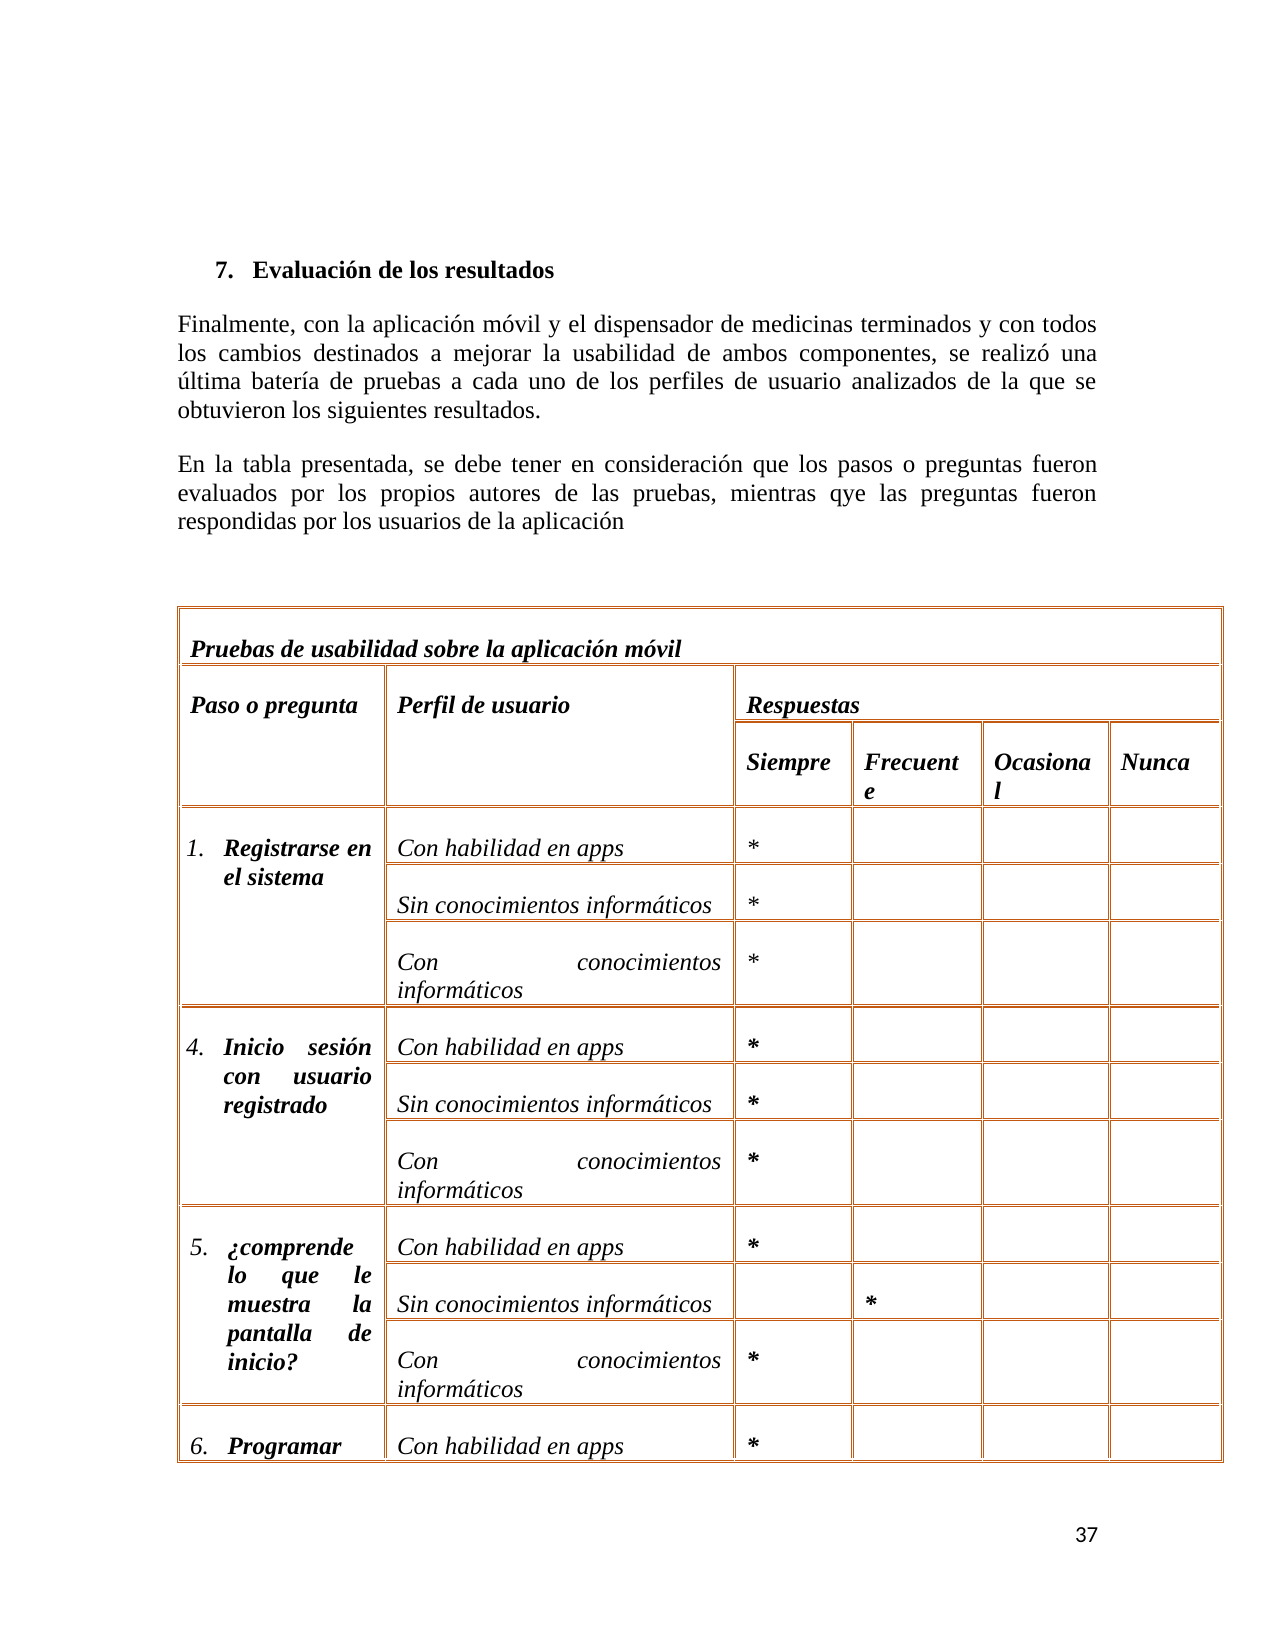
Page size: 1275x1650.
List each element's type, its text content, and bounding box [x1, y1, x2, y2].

table_cell [1109, 1004, 1223, 1061]
table_cell Con conocimientos informáticos [387, 1121, 733, 1204]
table_cell Ocasional [984, 723, 1108, 805]
table_cell * [736, 808, 851, 862]
table_cell [984, 865, 1108, 919]
table_cell [854, 808, 981, 862]
text En la tabla presentada, se debe tener en consideración que los pasos o preguntas fueron evaluados por los propios autores de las pruebas, mientras qye las preguntas fueron respondidas por los usuarios de la aplicación [177, 449, 1098, 535]
table_cell Nunca [1109, 719, 1223, 805]
table_cell * [736, 1064, 851, 1118]
table_cell Perfil de usuario [387, 666, 733, 805]
table_cell [1109, 805, 1223, 862]
table_cell [854, 922, 981, 1004]
table_cell [983, 1406, 1109, 1460]
table_cell [854, 1207, 981, 1261]
table_cell Frecuente [854, 723, 981, 805]
table_cell [984, 1121, 1108, 1204]
table_cell * [736, 1321, 851, 1403]
table_cell [1111, 919, 1221, 1004]
table_cell [984, 808, 1108, 862]
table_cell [179, 1403, 386, 1460]
table_cell Sin conocimientos informáticos [387, 1064, 733, 1118]
table_cell Con habilidad en apps [387, 808, 733, 862]
table_cell [1111, 1261, 1221, 1317]
table_cell Respuestas [736, 663, 1221, 719]
table_cell [854, 1321, 981, 1403]
table_cell [854, 865, 981, 919]
table_cell [854, 1008, 981, 1061]
table_cell [984, 1064, 1108, 1118]
table_cell * [736, 1008, 851, 1061]
table_cell Con habilidad en apps [387, 1008, 733, 1061]
table_cell * [736, 1207, 851, 1261]
table_cell Con conocimientos informáticos [387, 922, 733, 1004]
table_cell * [736, 922, 851, 1004]
table_cell [736, 1264, 851, 1317]
table_cell [1109, 1403, 1223, 1460]
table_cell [180, 1204, 384, 1403]
table_cell Registrarse en el sistema [179, 805, 386, 1004]
table_cell Sin conocimientos informáticos [387, 1264, 733, 1317]
table_cell * [736, 1121, 851, 1204]
table_cell [854, 1064, 981, 1118]
table_cell Con conocimientos informáticos [387, 1321, 733, 1403]
table_cell [984, 1264, 1108, 1317]
table_cell [853, 1403, 983, 1460]
table_cell [1111, 1204, 1221, 1261]
table_cell [854, 1121, 981, 1204]
table_cell Paso o pregunta [180, 663, 384, 805]
table_cell Siempre [736, 723, 851, 805]
table_cell Sin conocimientos informáticos [387, 865, 733, 919]
list Evaluación de los resultados [215, 255, 1098, 284]
table_cell [984, 1321, 1108, 1403]
table_header Pruebas de usabilidad sobre la aplicación móvil [180, 609, 1221, 662]
table_cell * [735, 1403, 853, 1460]
table_cell [984, 1207, 1108, 1261]
table_cell Con habilidad en apps [386, 1403, 735, 1460]
text Finalmente, con la aplicación móvil y el dispensador de medicinas terminados y con todos los cambios destinados a mejorar la usabilidad de ambos componentes, se realizó una última batería de pruebas a cada uno de los perfiles de usuario analizados de la que se obtuvieron los siguientes resultados. [177, 309, 1098, 424]
table_cell [1109, 1061, 1223, 1118]
table_cell Inicio sesión con usuario registrado [179, 1004, 386, 1204]
table_cell [984, 922, 1108, 1004]
table_cell [984, 1008, 1108, 1061]
table_cell * [854, 1264, 981, 1317]
table_cell [1109, 1118, 1223, 1204]
table_cell Con habilidad en apps [387, 1207, 733, 1261]
table_cell [1111, 1318, 1221, 1403]
table_cell * [736, 865, 851, 919]
table_cell [1111, 862, 1221, 919]
